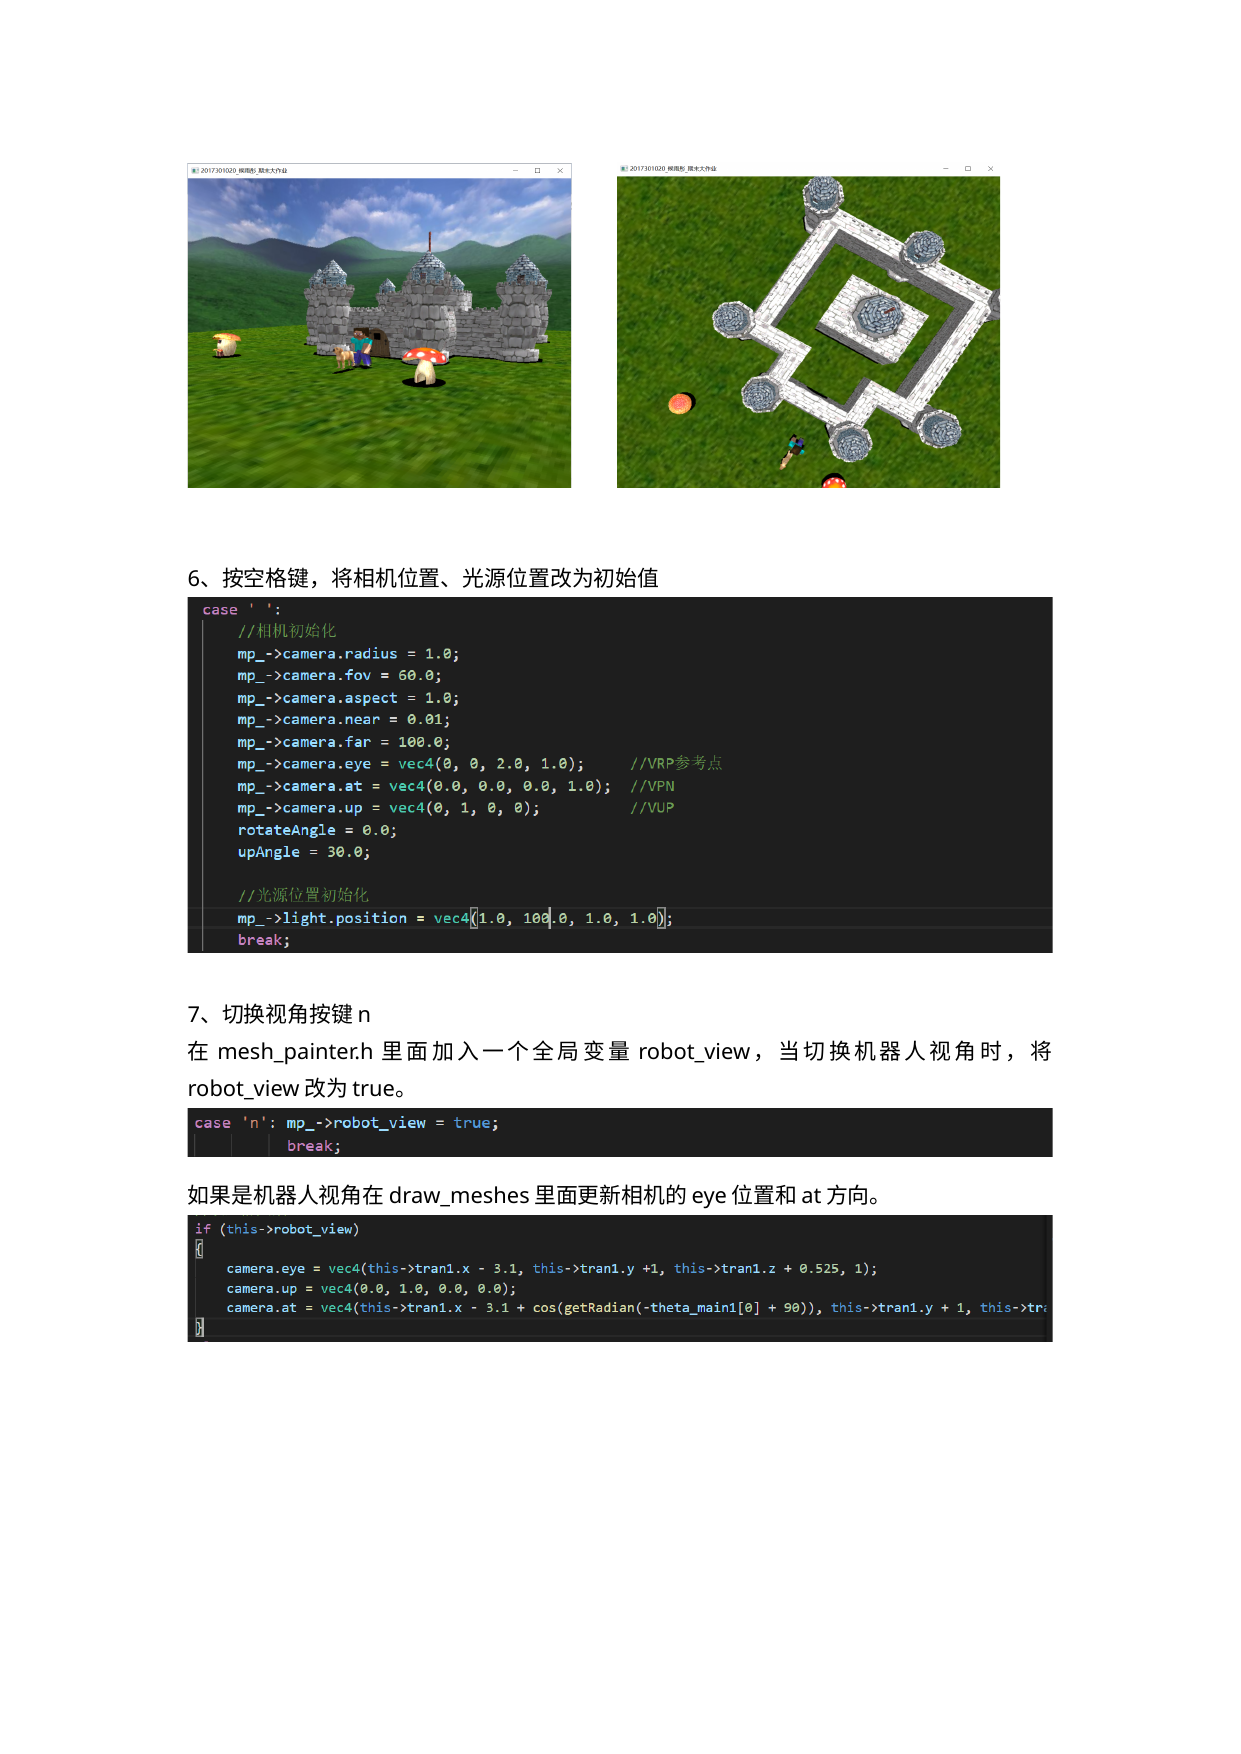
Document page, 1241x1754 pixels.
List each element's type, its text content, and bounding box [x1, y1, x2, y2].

text 6、按空格键，将相机位置、光源位置改为初始值 [187, 561, 1053, 593]
text 7、切换视角按键n [187, 997, 1053, 1029]
picture [187, 1108, 1053, 1157]
picture [617, 162, 1001, 488]
picture [187, 163, 572, 488]
picture [187, 1215, 1053, 1342]
picture [187, 597, 1053, 953]
text 在mesh_painter.h里面加入一个全局变量robot_view，当切换机器人视角时，将robot_view改为true。 [187, 1034, 1053, 1104]
text 如果是机器人视角在draw_meshes里面更新相机的eye位置和at方向。 [187, 1178, 1053, 1210]
